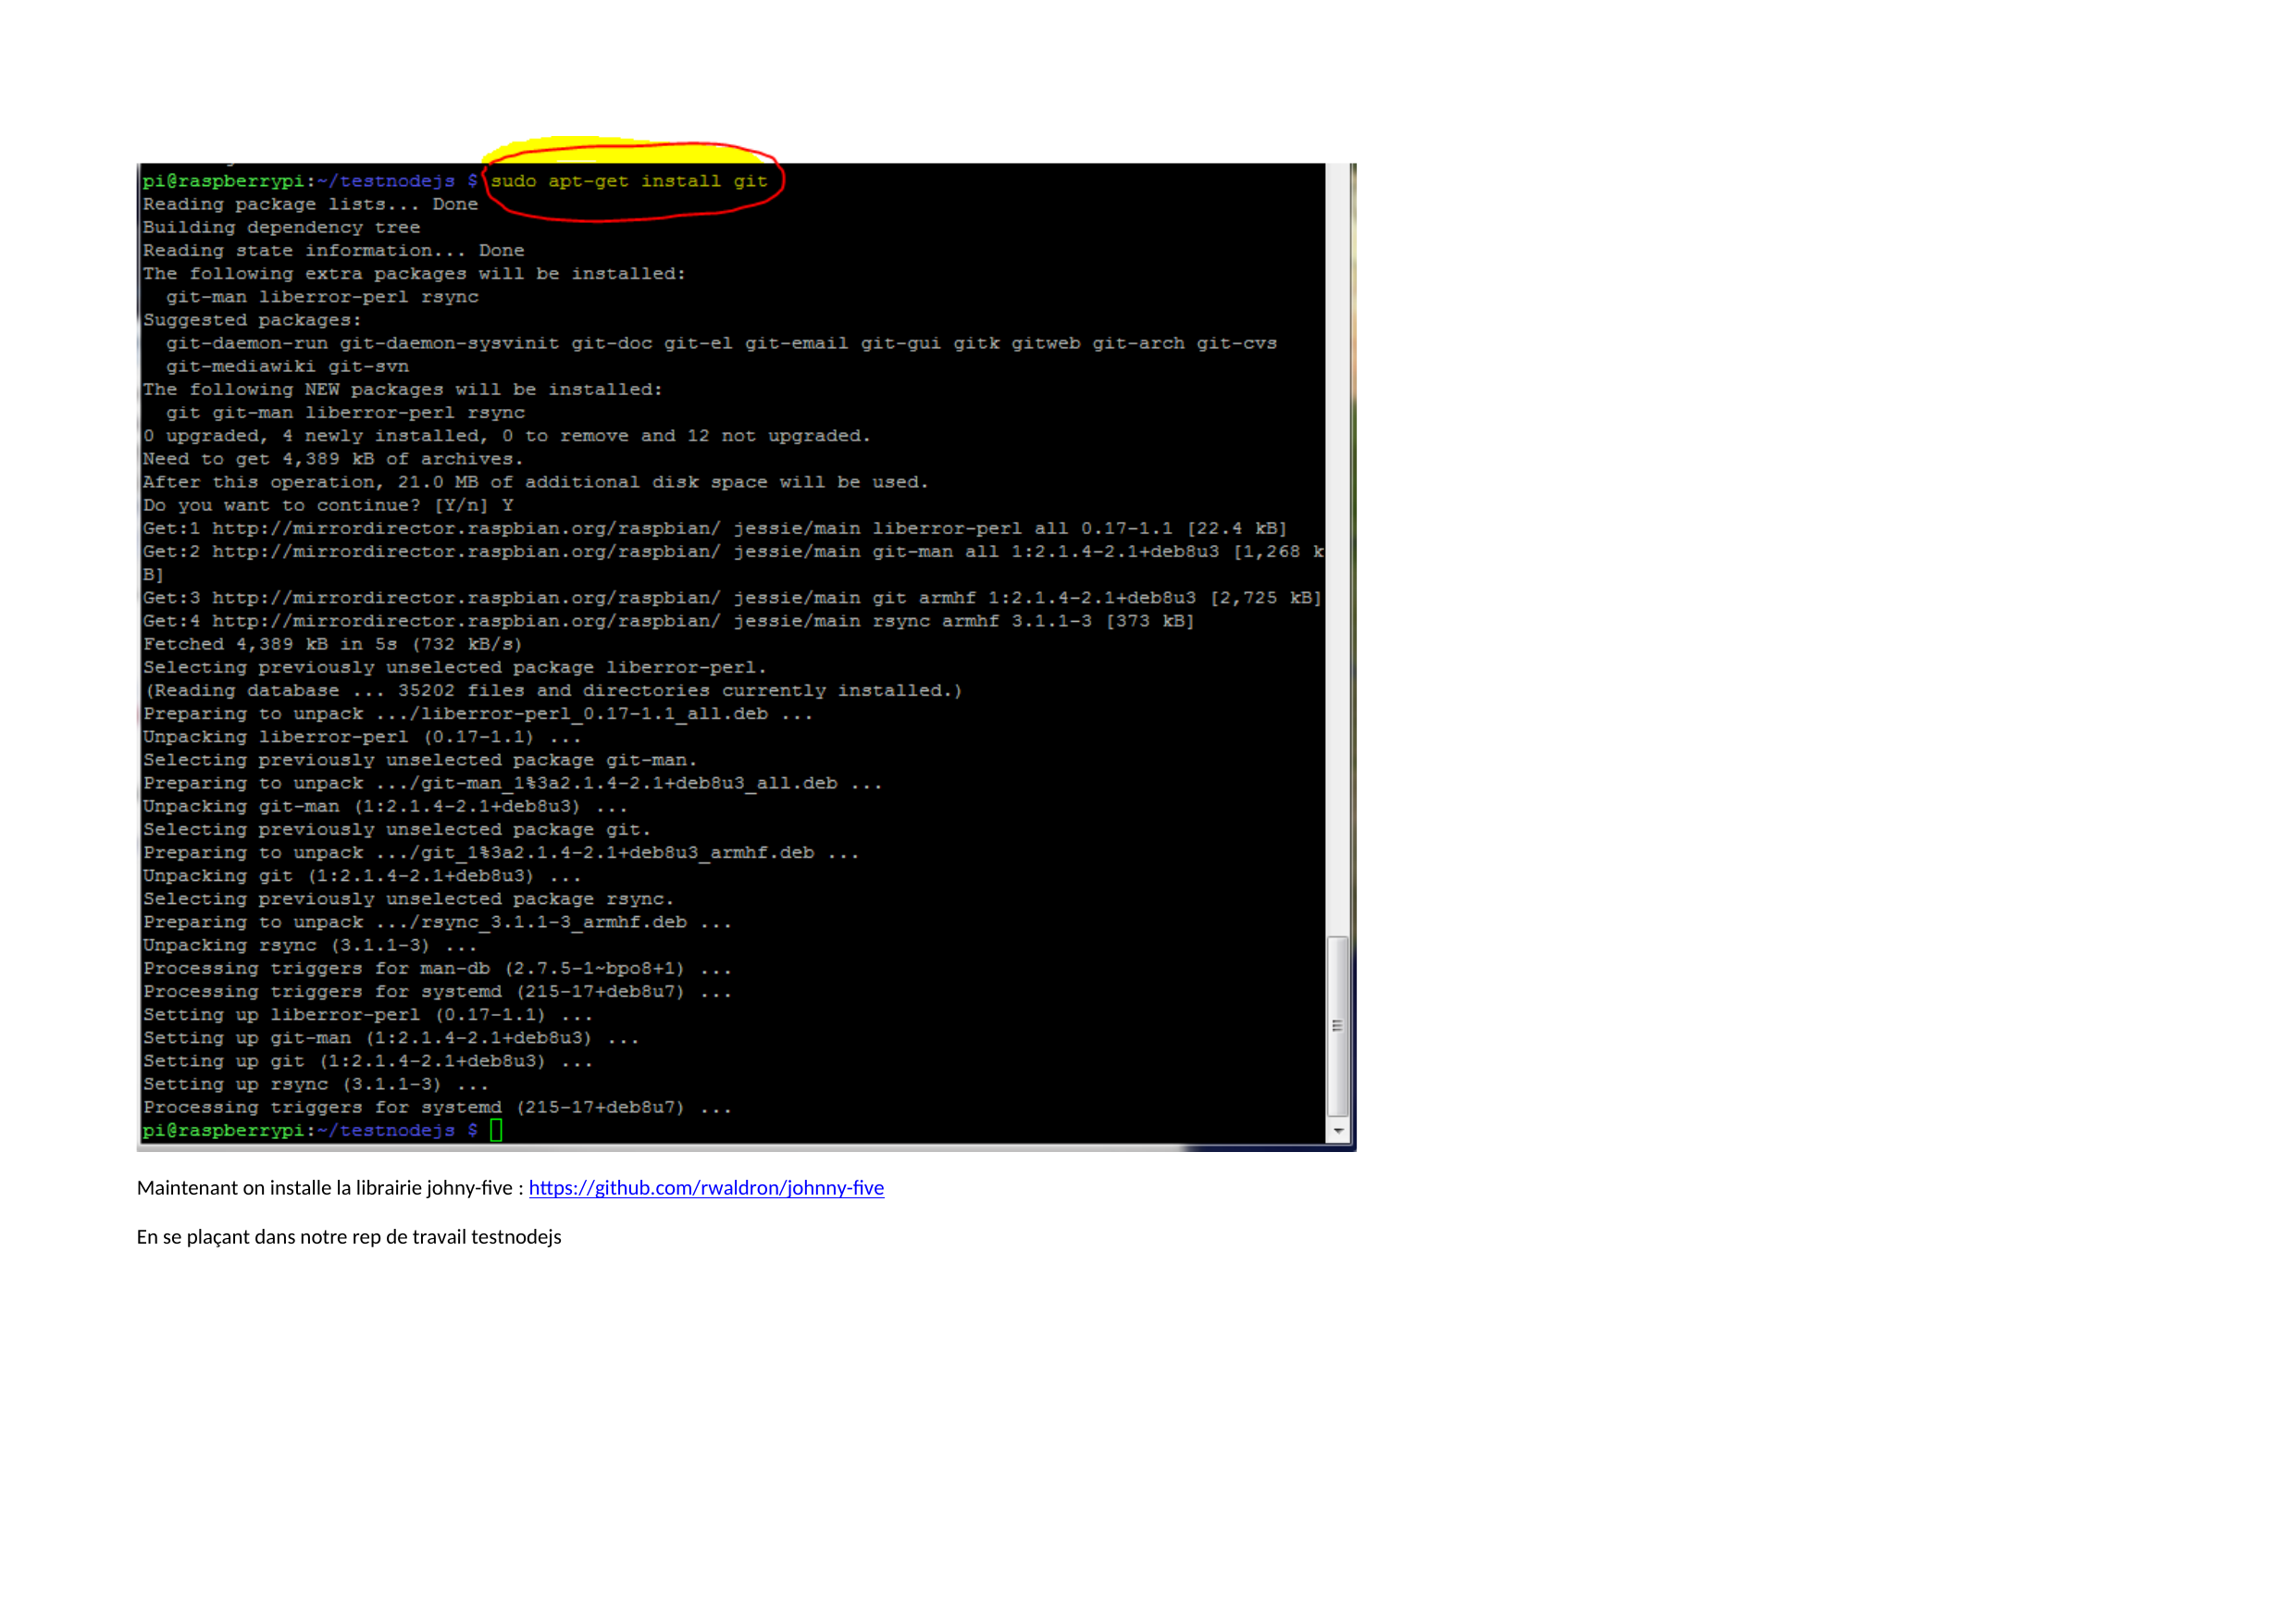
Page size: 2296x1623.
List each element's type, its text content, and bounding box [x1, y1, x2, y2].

picture [136, 136, 1358, 1152]
text En se plaçant dans notre rep de travail testnodejs [137, 1223, 2159, 1250]
text Maintenant on installe la librairie johny-five : https://github.com/rwaldron/johnny-five [137, 1174, 2159, 1200]
